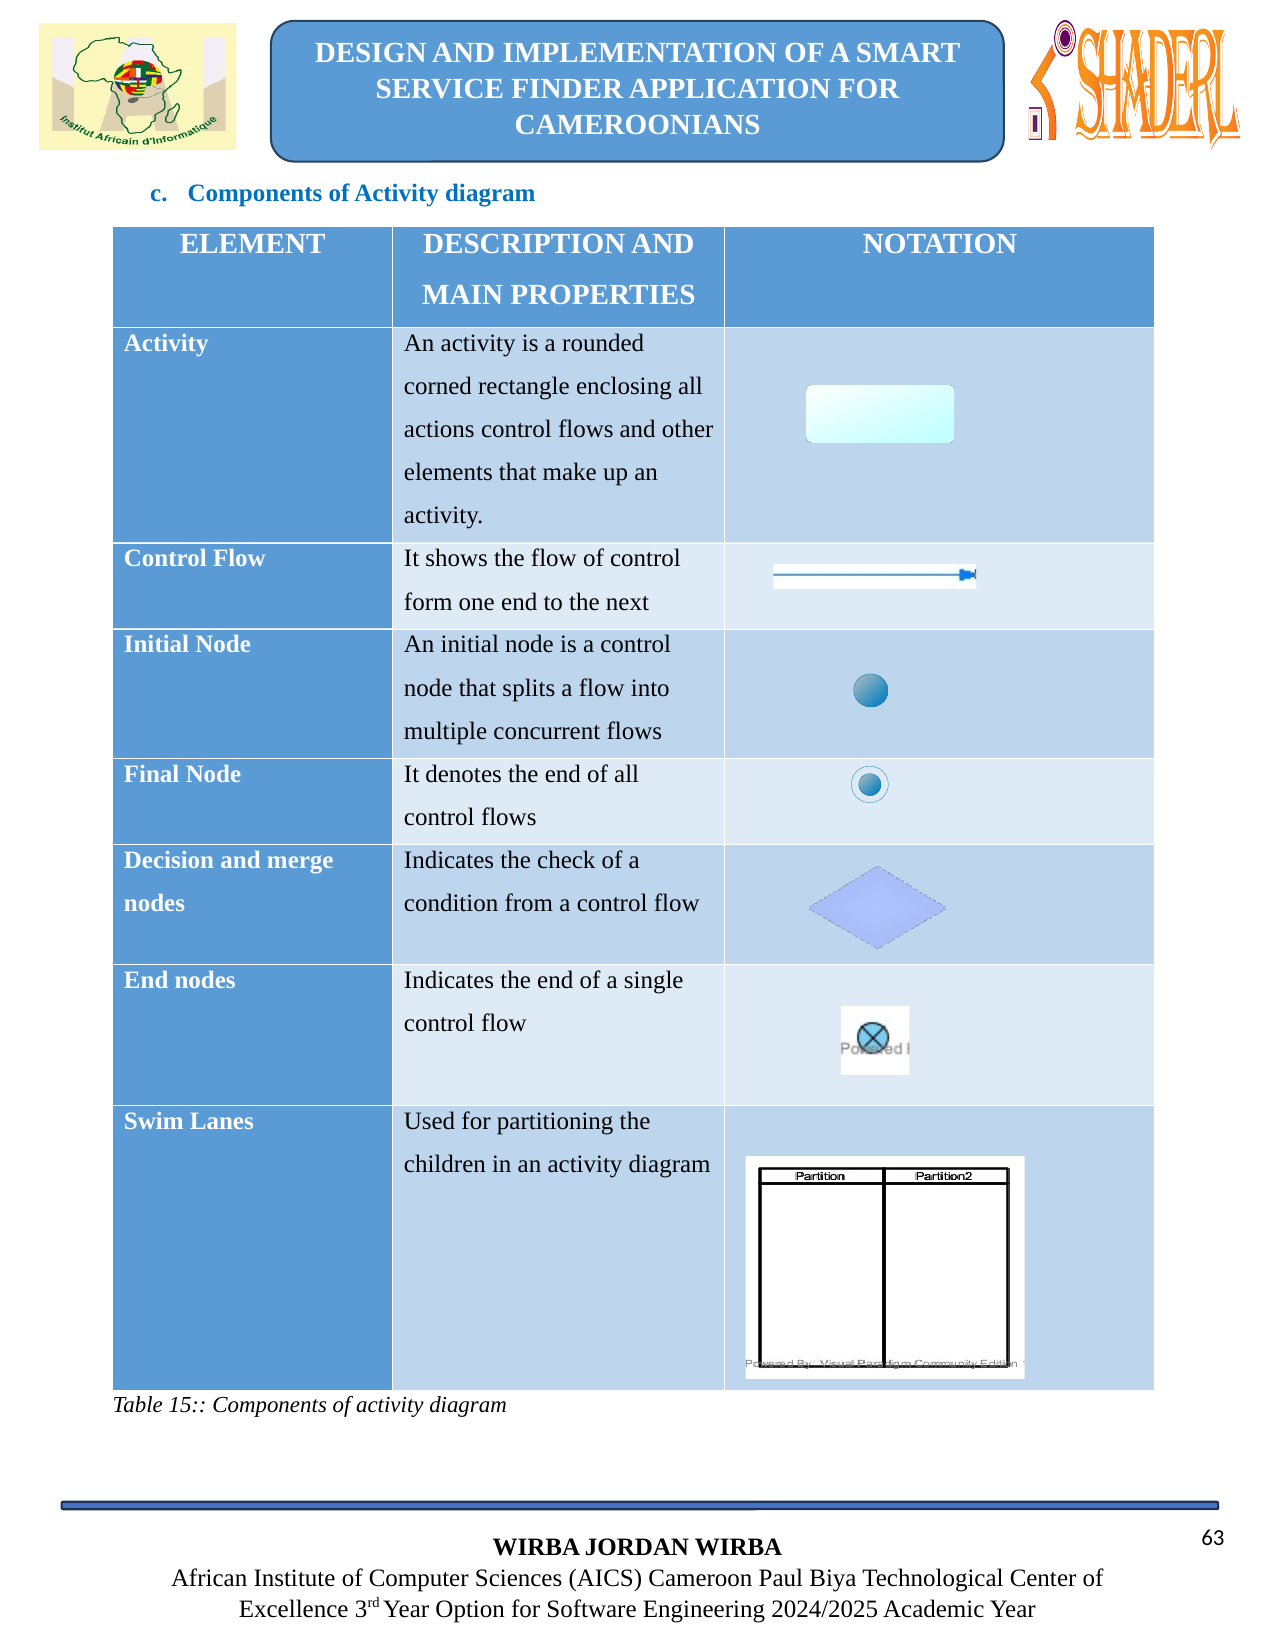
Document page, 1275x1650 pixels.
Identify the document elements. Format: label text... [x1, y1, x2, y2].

table_cell [725, 965, 1154, 1105]
picture [805, 384, 955, 443]
table_cell [725, 544, 1154, 628]
table_cell [725, 1106, 1154, 1390]
picture [840, 1006, 910, 1075]
table_header DESCRIPTION AND MAIN PROPERTIES [393, 227, 724, 327]
table_cell Decision and merge nodes [113, 845, 392, 964]
table_cell [725, 630, 1154, 758]
table_cell Activity [113, 328, 392, 542]
table_header NOTATION [725, 227, 1154, 327]
table_cell An initial node is a control node that splits a flow into multiple concurrent flows [393, 630, 724, 758]
table_cell Control Flow [113, 544, 392, 628]
list Components of Activity diagram [150, 178, 1162, 207]
table_cell It shows the flow of control form one end to the next [393, 544, 724, 628]
picture [1028, 20, 1241, 150]
table_cell Indicates the check of a condition from a control flow [393, 845, 724, 964]
table_cell An activity is a rounded corned rectangle enclosing all actions control flows and other elements that make up an activity. [393, 328, 724, 542]
picture [773, 564, 977, 589]
picture [745, 1156, 1025, 1379]
table_header ELEMENT [113, 227, 392, 327]
picture [879, 697, 888, 707]
picture [38, 23, 237, 150]
table_cell Used for partitioning the children in an activity diagram [393, 1106, 724, 1390]
picture [853, 673, 888, 707]
table_cell [725, 328, 1154, 542]
text Table 15:: Components of activity diagram [112, 1391, 1162, 1418]
table_cell It denotes the end of all control flows [393, 759, 724, 844]
table_cell [725, 759, 1154, 844]
table_cell [725, 845, 1154, 964]
table_cell Indicates the end of a single control flow [393, 965, 724, 1105]
table_cell Swim Lanes [113, 1106, 392, 1390]
table_cell End nodes [113, 965, 392, 1105]
table_cell Final Node [113, 759, 392, 844]
picture [851, 765, 889, 803]
table_cell Initial Node [113, 630, 392, 758]
